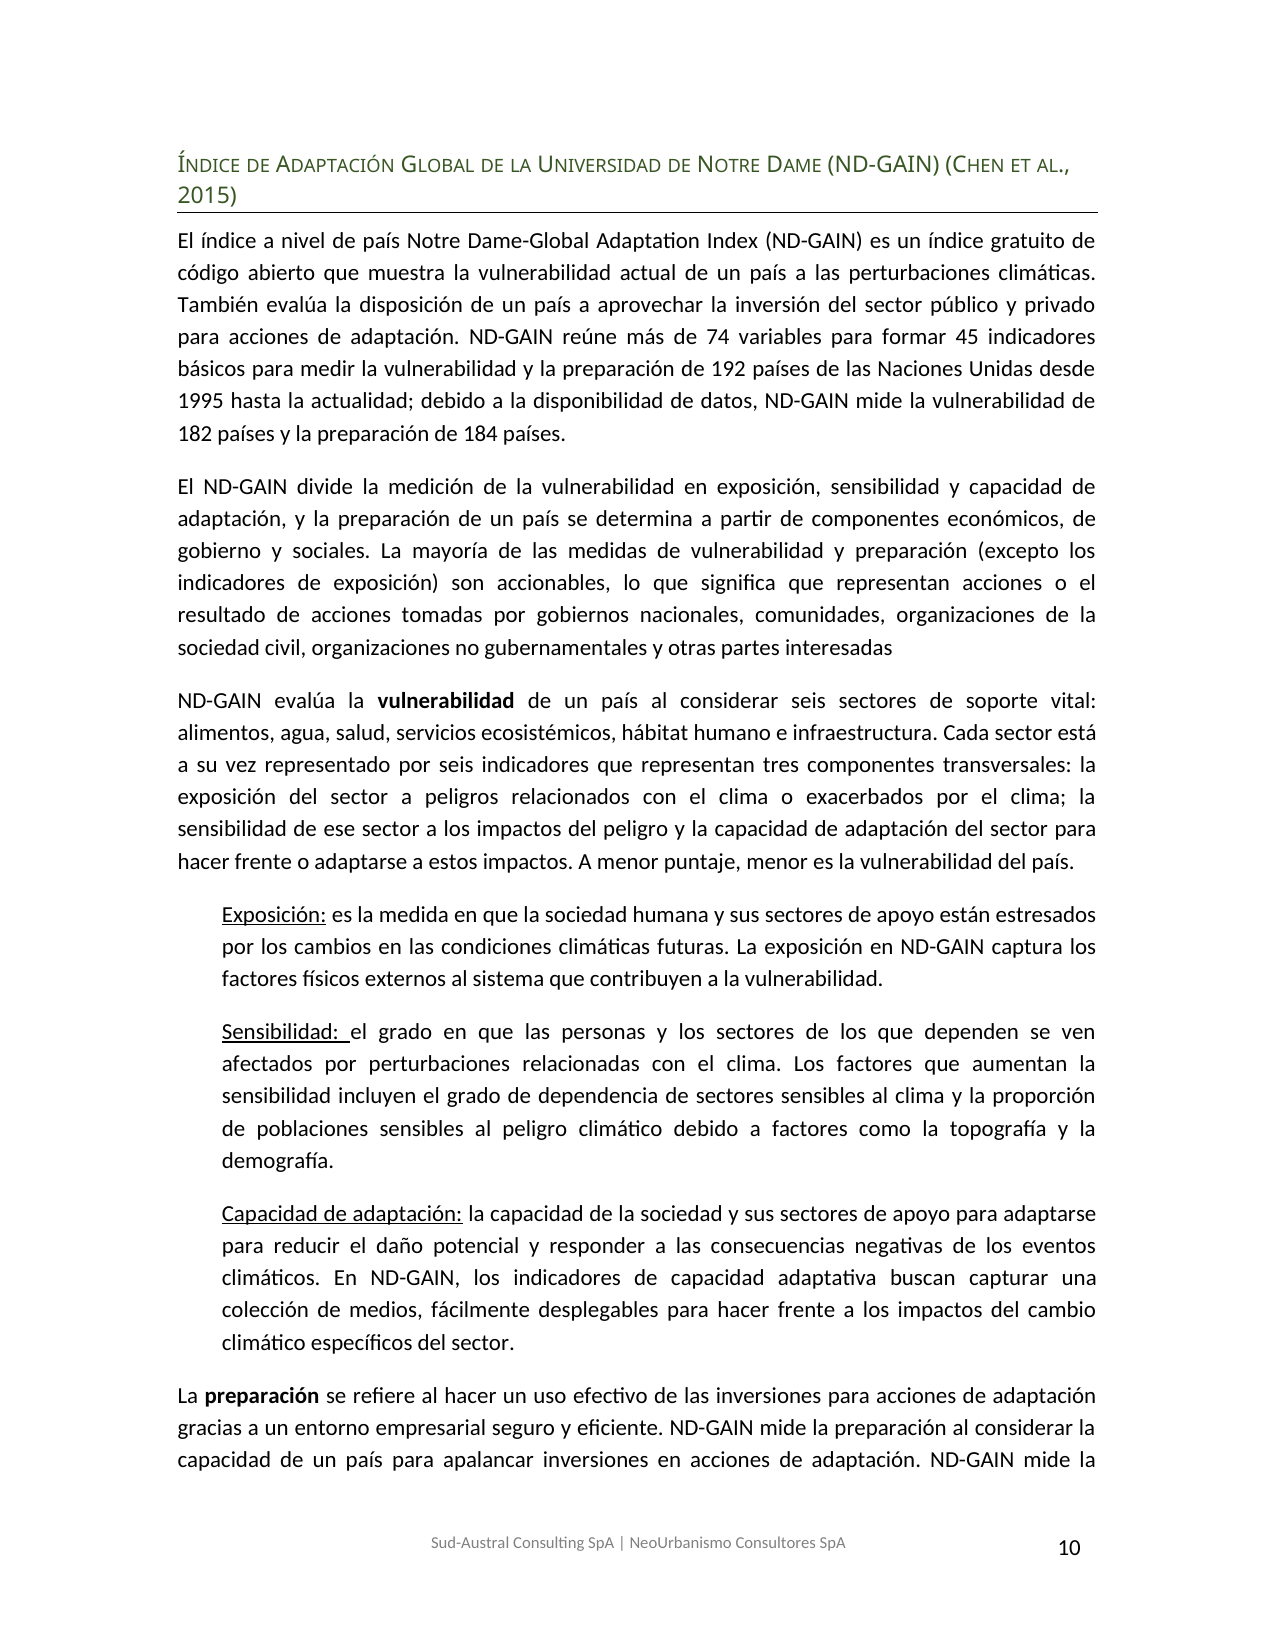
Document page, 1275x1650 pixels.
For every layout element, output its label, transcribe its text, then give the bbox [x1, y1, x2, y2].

subtitle Índice de Adaptación Global de la Universidad de Notre Dame (ND-GAIN) (Chen et al., 2015) [177, 148, 1098, 212]
text ND-GAIN evalúa la vulnerabilidad de un país al considerar seis sectores de soporte vital: alimentos, agua, salud, servicios ecosistémicos, hábitat humano e infraestructura. Cada sector está a su vez representado por seis indicadores que representan tres componentes transversales: la exposición del sector a peligros relacionados con el clima o exacerbados por el clima; la sensibilidad de ese sector a los impactos del peligro y la capacidad de adaptación del sector para hacer frente o adaptarse a estos impactos. A menor puntaje, menor es la vulnerabilidad del país. [177, 686, 1098, 875]
text Capacidad de adaptación: la capacidad de la sociedad y sus sectores de apoyo para adaptarse para reducir el daño potencial y responder a las consecuencias negativas de los eventos climáticos. En ND-GAIN, los indicadores de capacidad adaptativa buscan capturar una colección de medios, fácilmente desplegables para hacer frente a los impactos del cambio climático específicos del sector. [222, 1199, 1098, 1356]
text El ND-GAIN divide la medición de la vulnerabilidad en exposición, sensibilidad y capacidad de adaptación, y la preparación de un país se determina a partir de componentes económicos, de gobierno y sociales. La mayoría de las medidas de vulnerabilidad y preparación (excepto los indicadores de exposición) son accionables, lo que significa que representan acciones o el resultado de acciones tomadas por gobiernos nacionales, comunidades, organizaciones de la sociedad civil, organizaciones no gubernamentales y otras partes interesadas [177, 472, 1098, 661]
text El índice a nivel de país Notre Dame-Global Adaptation Index (ND-GAIN) es un índice gratuito de código abierto que muestra la vulnerabilidad actual de un país a las perturbaciones climáticas. También evalúa la disposición de un país a aprovechar la inversión del sector público y privado para acciones de adaptación. ND-GAIN reúne más de 74 variables para formar 45 indicadores básicos para medir la vulnerabilidad y la preparación de 192 países de las Naciones Unidas desde 1995 hasta la actualidad; debido a la disponibilidad de datos, ND-GAIN mide la vulnerabilidad de 182 países y la preparación de 184 países. [177, 226, 1098, 447]
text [177, 1381, 1098, 1473]
text Sensibilidad: el grado en que las personas y los sectores de los que dependen se ven afectados por perturbaciones relacionadas con el clima. Los factores que aumentan la sensibilidad incluyen el grado de dependencia de sectores sensibles al clima y la proporción de poblaciones sensibles al peligro climático debido a factores como la topografía y la demografía. [222, 1017, 1098, 1174]
text Exposición: es la medida en que la sociedad humana y sus sectores de apoyo están estresados por los cambios en las condiciones climáticas futuras. La exposición en ND-GAIN captura los factores físicos externos al sistema que contribuyen a la vulnerabilidad. [222, 900, 1098, 992]
